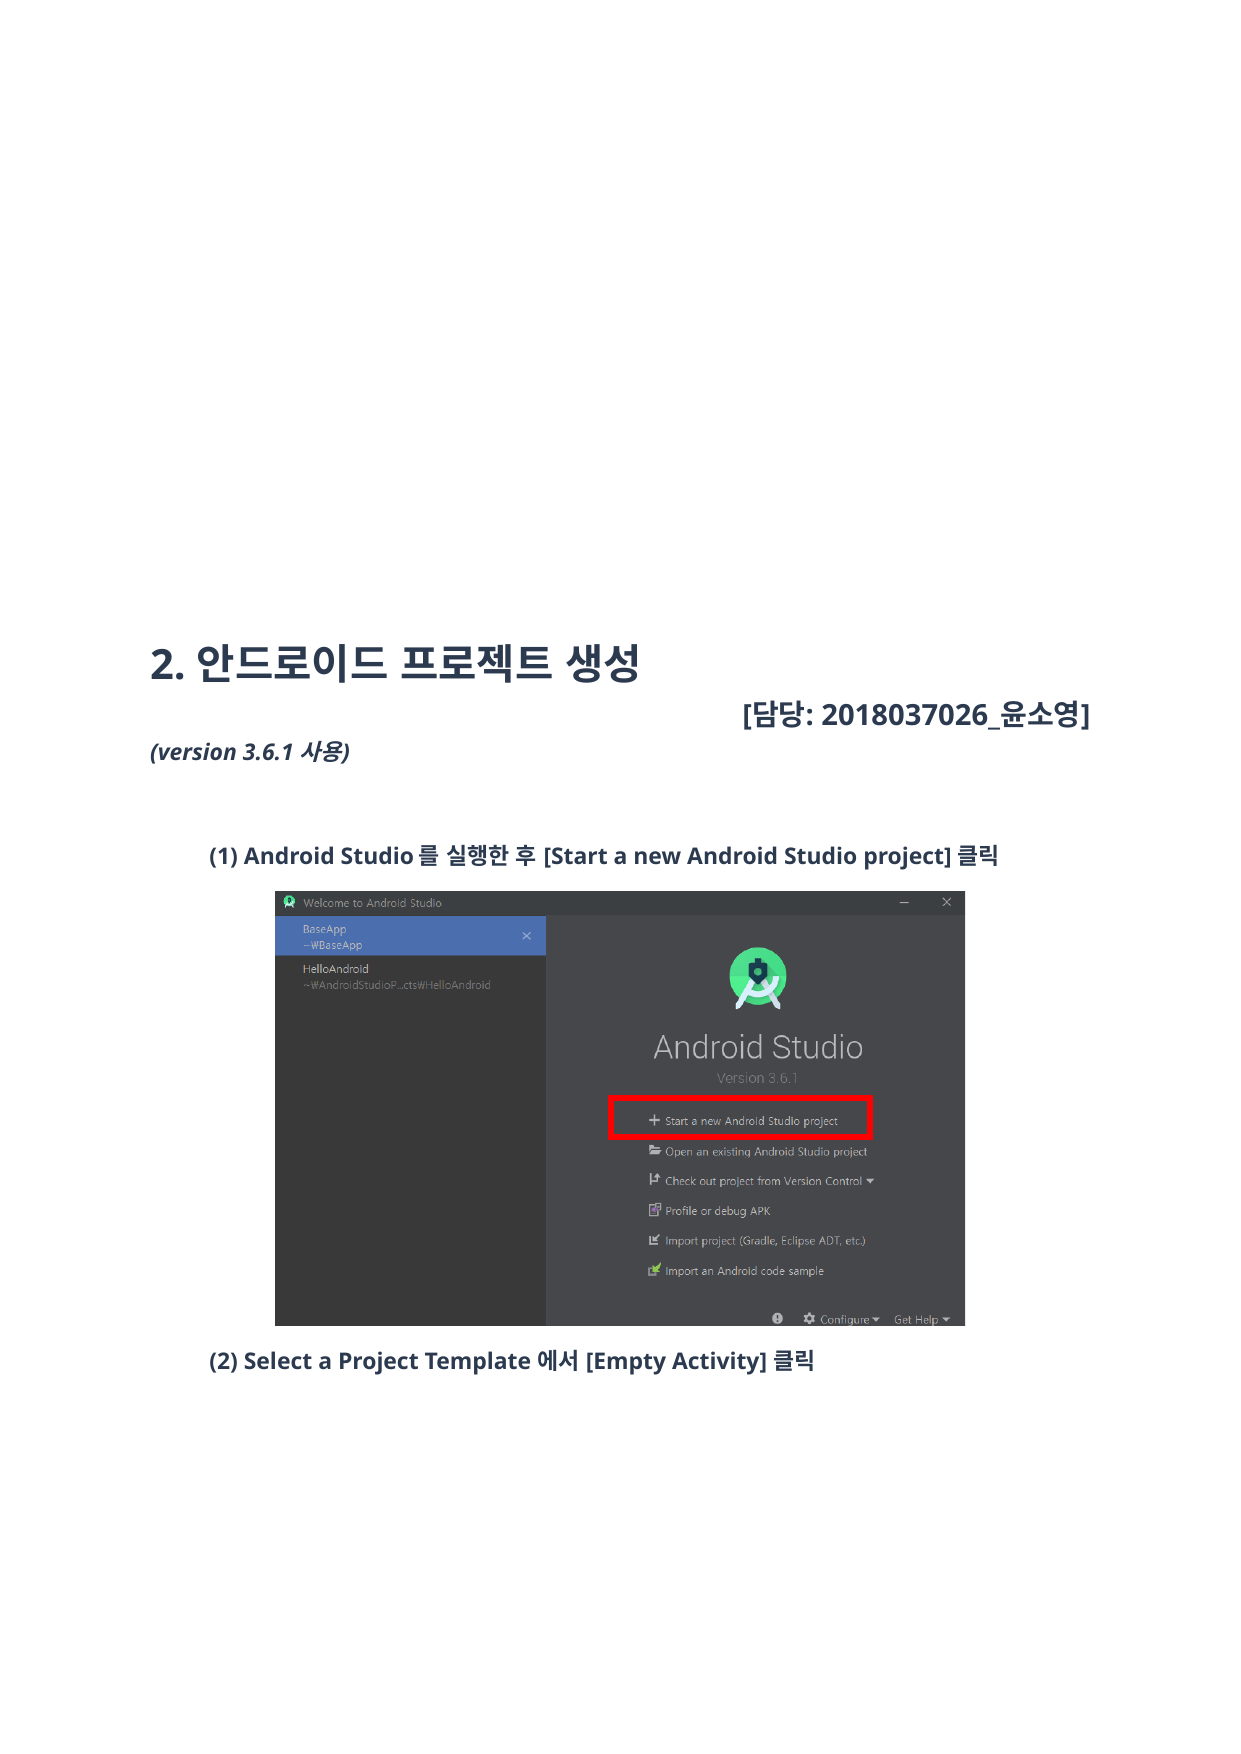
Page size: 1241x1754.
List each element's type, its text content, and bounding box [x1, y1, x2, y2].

text (version 3.6.1 사용) [150, 734, 1090, 768]
picture [275, 891, 966, 1326]
list Android Studio를 실행한 후 [Start a new Android Studio project] 클릭 [209, 838, 1090, 871]
text [담당: 2018037026_윤소영] [150, 692, 1090, 734]
list Select a Project Template 에서 [Empty Activity] 클릭 [209, 1343, 1090, 1376]
text 2. 안드로이드 프로젝트 생성 [150, 631, 1090, 692]
